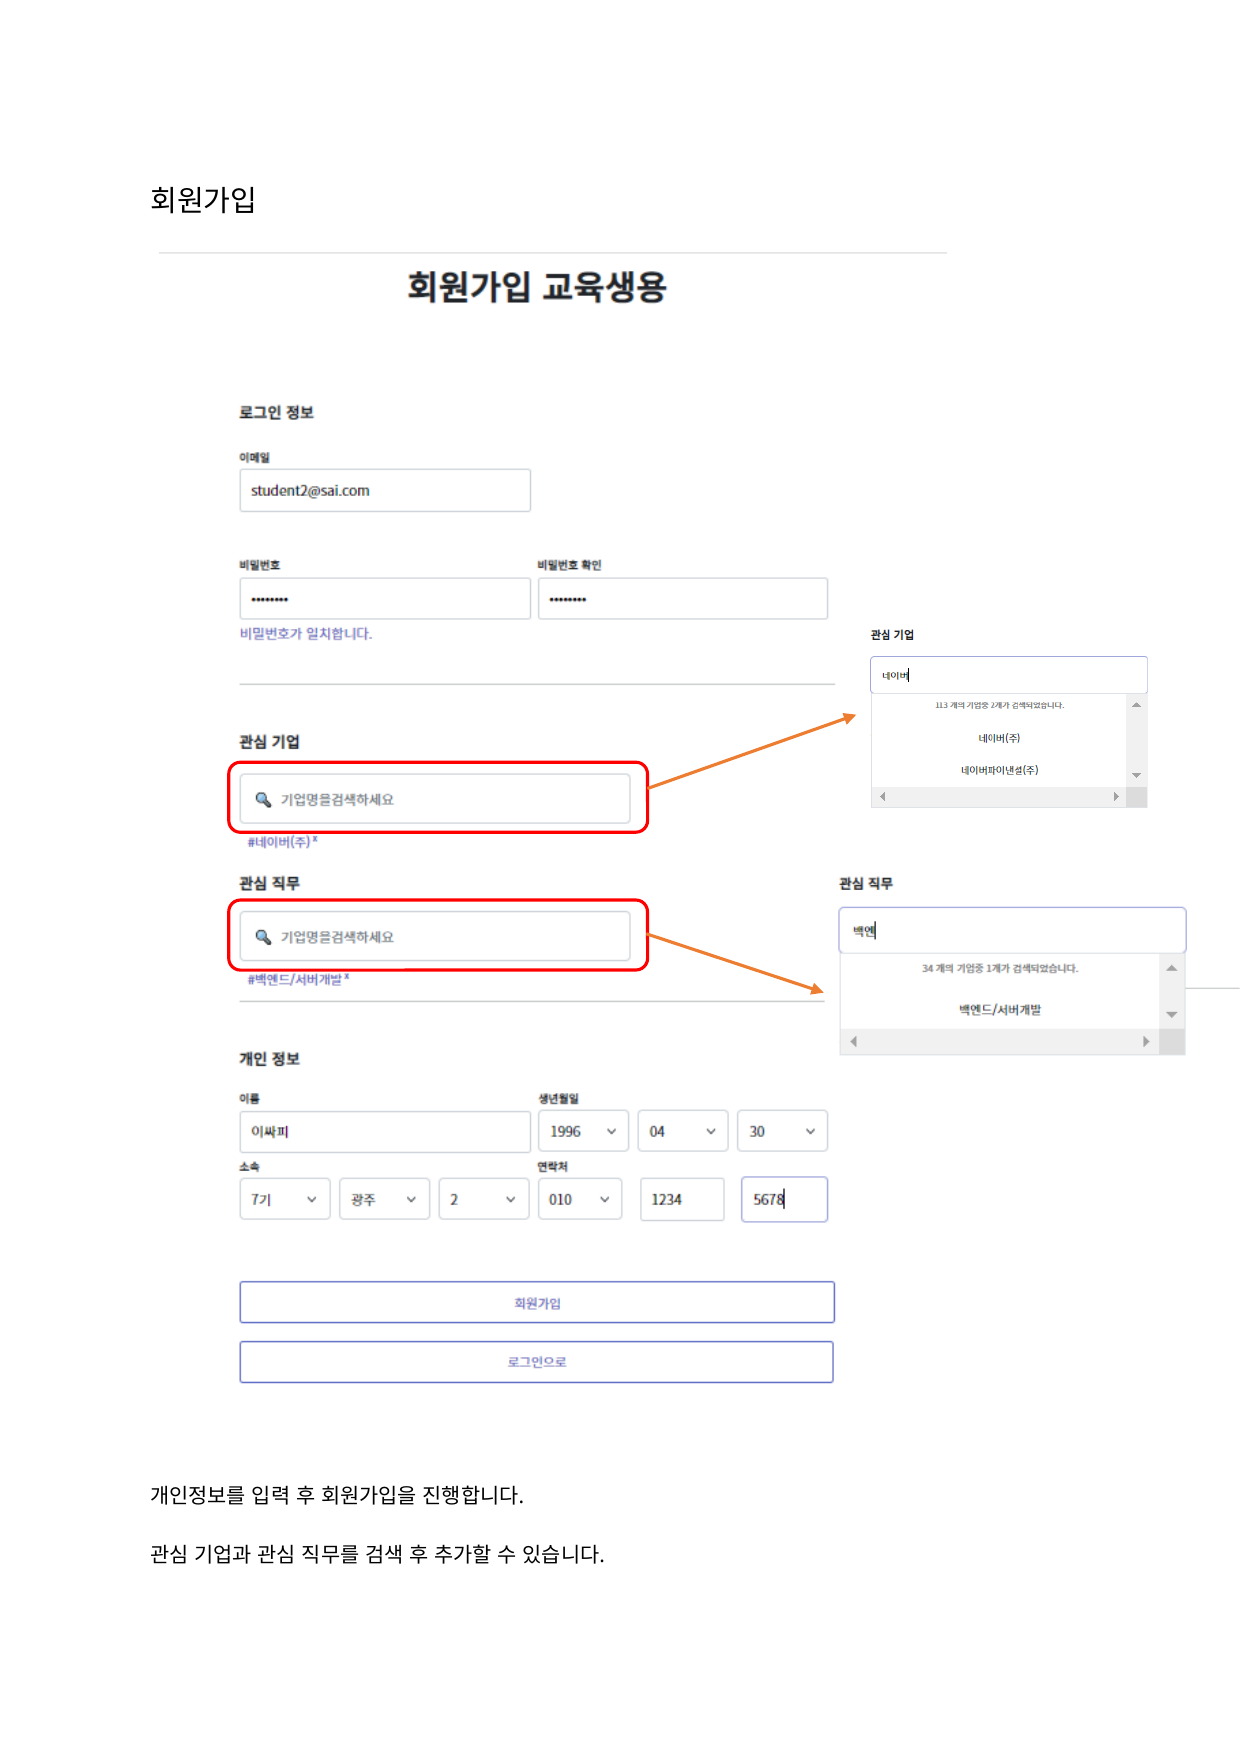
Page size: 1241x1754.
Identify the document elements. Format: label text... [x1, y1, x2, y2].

text 회원가입 [150, 177, 1090, 219]
picture [158, 251, 1240, 1450]
text 관심 기업과 관심 직무를 검색 후 추가할 수 있습니다. [150, 1539, 1090, 1569]
